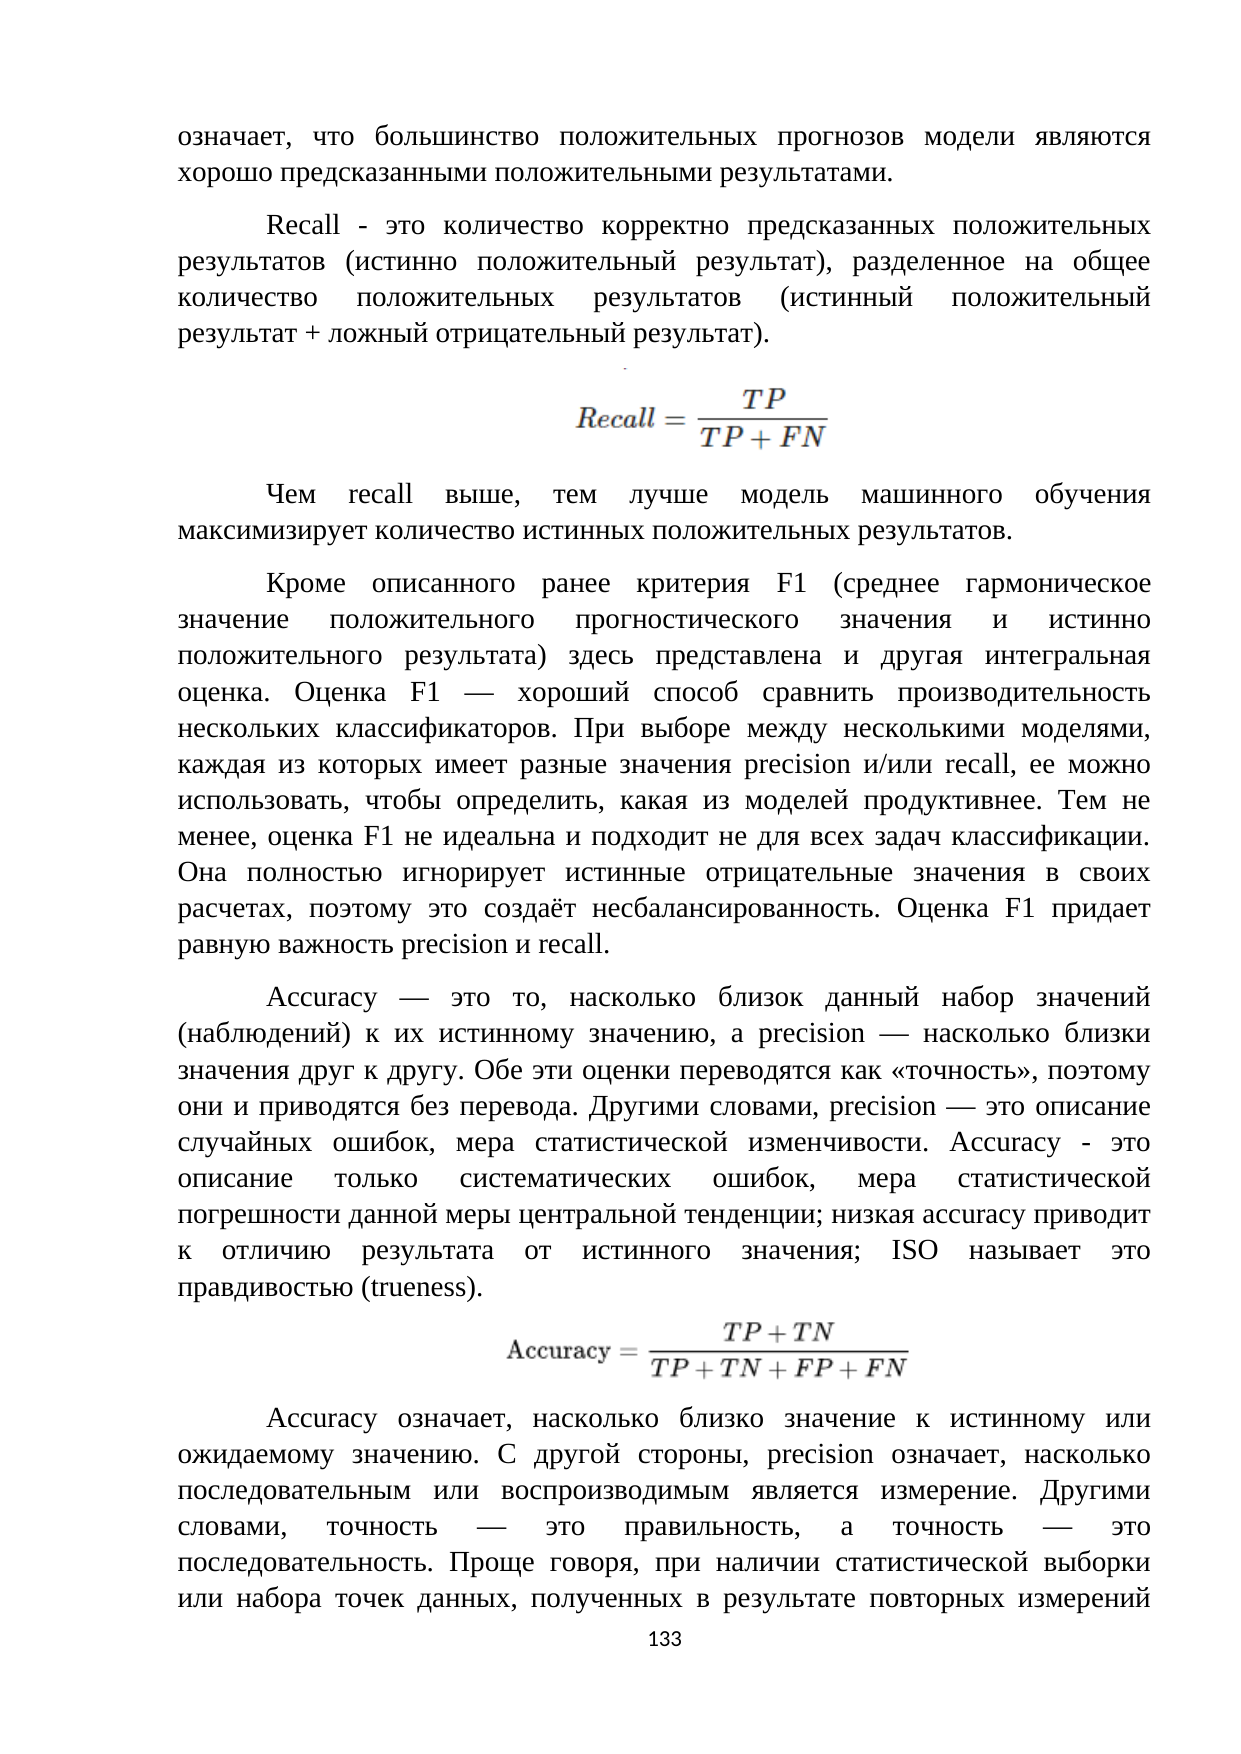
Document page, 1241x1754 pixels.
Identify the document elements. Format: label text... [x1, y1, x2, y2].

text Accuracy — это то, насколько близок данный набор значений (наблюдений) к их истинному значению, а precision — насколько близки значения друг к другу. Обе эти оценки переводятся как «точность», поэтому они и приводятся без перевода. Другими словами, precision — это описание случайных ошибок, мера статистической изменчивости. Accuracy - это описание только систематических ошибок, мера статистической погрешности данной меры центральной тенденции; низкая accuracy приводит к отличию результата от истинного значения; ISO называет это правдивостью (trueness). [177, 979, 1152, 1302]
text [177, 118, 1152, 188]
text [177, 1400, 1152, 1614]
text Чем recall выше, тем лучше модель машинного обучения максимизирует количество истинных положительных результатов. [177, 476, 1152, 546]
text Кроме описанного ранее критерия F1 (среднее гармоническое значение положительного прогностического значения и истинно положительного результата) здесь представлена и другая интегральная оценка. Оценка F1 — хороший способ сравнить производительность нескольких классификаторов. При выборе между несколькими моделями, каждая из которых имеет разные значения precision и/или recall, ее можно использовать, чтобы определить, какая из моделей продуктивнее. Тем не менее, оценка F1 не идеальна и подходит не для всех задач классификации. Она полностью игнорирует истинные отрицательные значения в своих расчетах, поэтому это создаёт несбалансированность. Оценка F1 придает равную важность precision и recall. [177, 565, 1152, 960]
text Recall - это количество корректно предсказанных положительных результатов (истинно положительный результат), разделенное на общее количество положительных результатов (истинный положительный результат + ложный отрицательный результат). [177, 207, 1152, 349]
picture [506, 1321, 912, 1381]
picture [568, 368, 850, 458]
